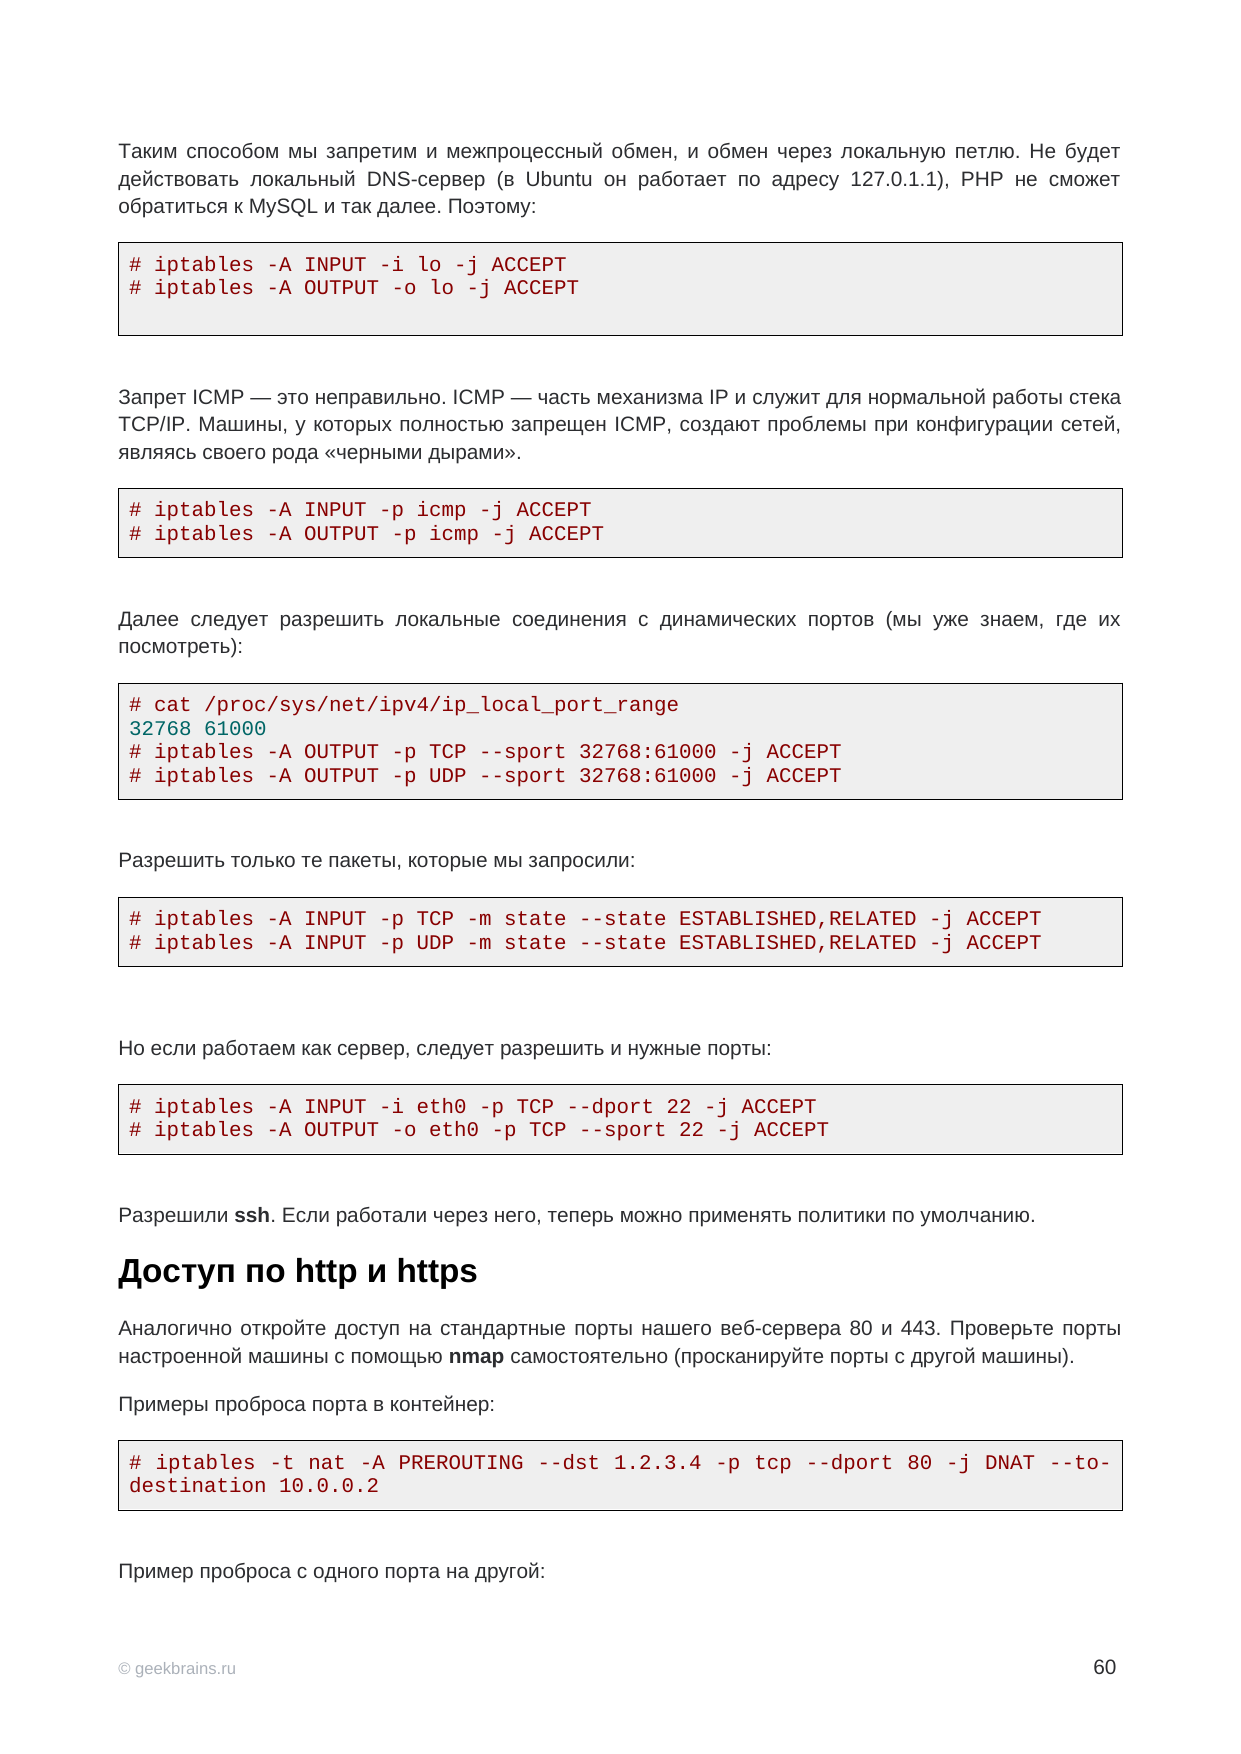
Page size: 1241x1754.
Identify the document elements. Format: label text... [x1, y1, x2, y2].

text Но если работаем как сервер, следует разрешить и нужные порты: [118, 1036, 1122, 1060]
text Пример проброса с одного порта на другой: [118, 1531, 1122, 1583]
text Аналогично откройте доступ на стандартные порты нашего веб-сервера 80 и 443. Проверьте порты настроенной машины с помощью nmap самостоятельно (просканируйте порты с другой машины). [118, 1316, 1122, 1368]
table_header # iptables -A INPUT -p icmp -j ACCEPT # iptables -A OUTPUT -p icmp -j ACCEPT [119, 489, 1122, 557]
text Разрешить только те пакеты, которые мы запросили: [118, 821, 1122, 872]
text Разрешили ssh. Если работали через него, теперь можно применять политики по умолчанию. [118, 1175, 1122, 1227]
text Таким способом мы запретим и межпроцессный обмен, и обмен через локальную петлю. Не будет действовать локальный DNS-сервер (в Ubuntu он работает по адресу 127.0.1.1), PHP не сможет обратиться к MySQL и так далее. Поэтому: [118, 139, 1122, 218]
table_header # iptables -A INPUT -i eth0 -p TCP --dport 22 -j ACCEPT # iptables -A OUTPUT -o eth0 -p TCP --sport 22 -j ACCEPT [119, 1085, 1122, 1153]
text Далее следует разрешить локальные соединения с динамических портов (мы уже знаем, где их посмотреть): [118, 579, 1122, 658]
table_header # iptables -A INPUT -p TCP -m state --state ESTABLISHED,RELATED -j ACCEPT # iptables -A INPUT -p UDP -m state --state ESTABLISHED,RELATED -j ACCEPT [119, 898, 1122, 966]
table_header # cat /proc/sys/net/ipv4/ip_local_port_range 32768 61000 # iptables -A OUTPUT -p TCP --sport 32768:61000 -j ACCEPT # iptables -A OUTPUT -p UDP --sport 32768:61000 -j ACCEPT [119, 684, 1122, 799]
text Запрет ICMP — это неправильно. ICMP — часть механизма IP и служит для нормальной работы стека TCP/IP. Машины, у которых полностью запрещен ICMP, создают проблемы при конфигурации сетей, являясь своего рода «черными дырами». [118, 357, 1122, 464]
text Примеры проброса порта в контейнер: [118, 1392, 1122, 1416]
subtitle Доступ по http и https [118, 1251, 1122, 1289]
table_header # iptables -A INPUT -i lo -j ACCEPT # iptables -A OUTPUT -o lo -j ACCEPT [119, 243, 1122, 335]
table_header # iptables -t nat -A PREROUTING --dst 1.2.3.4 -p tcp --dport 80 -j DNAT --to-destination 10.0.0.2 [119, 1441, 1122, 1509]
